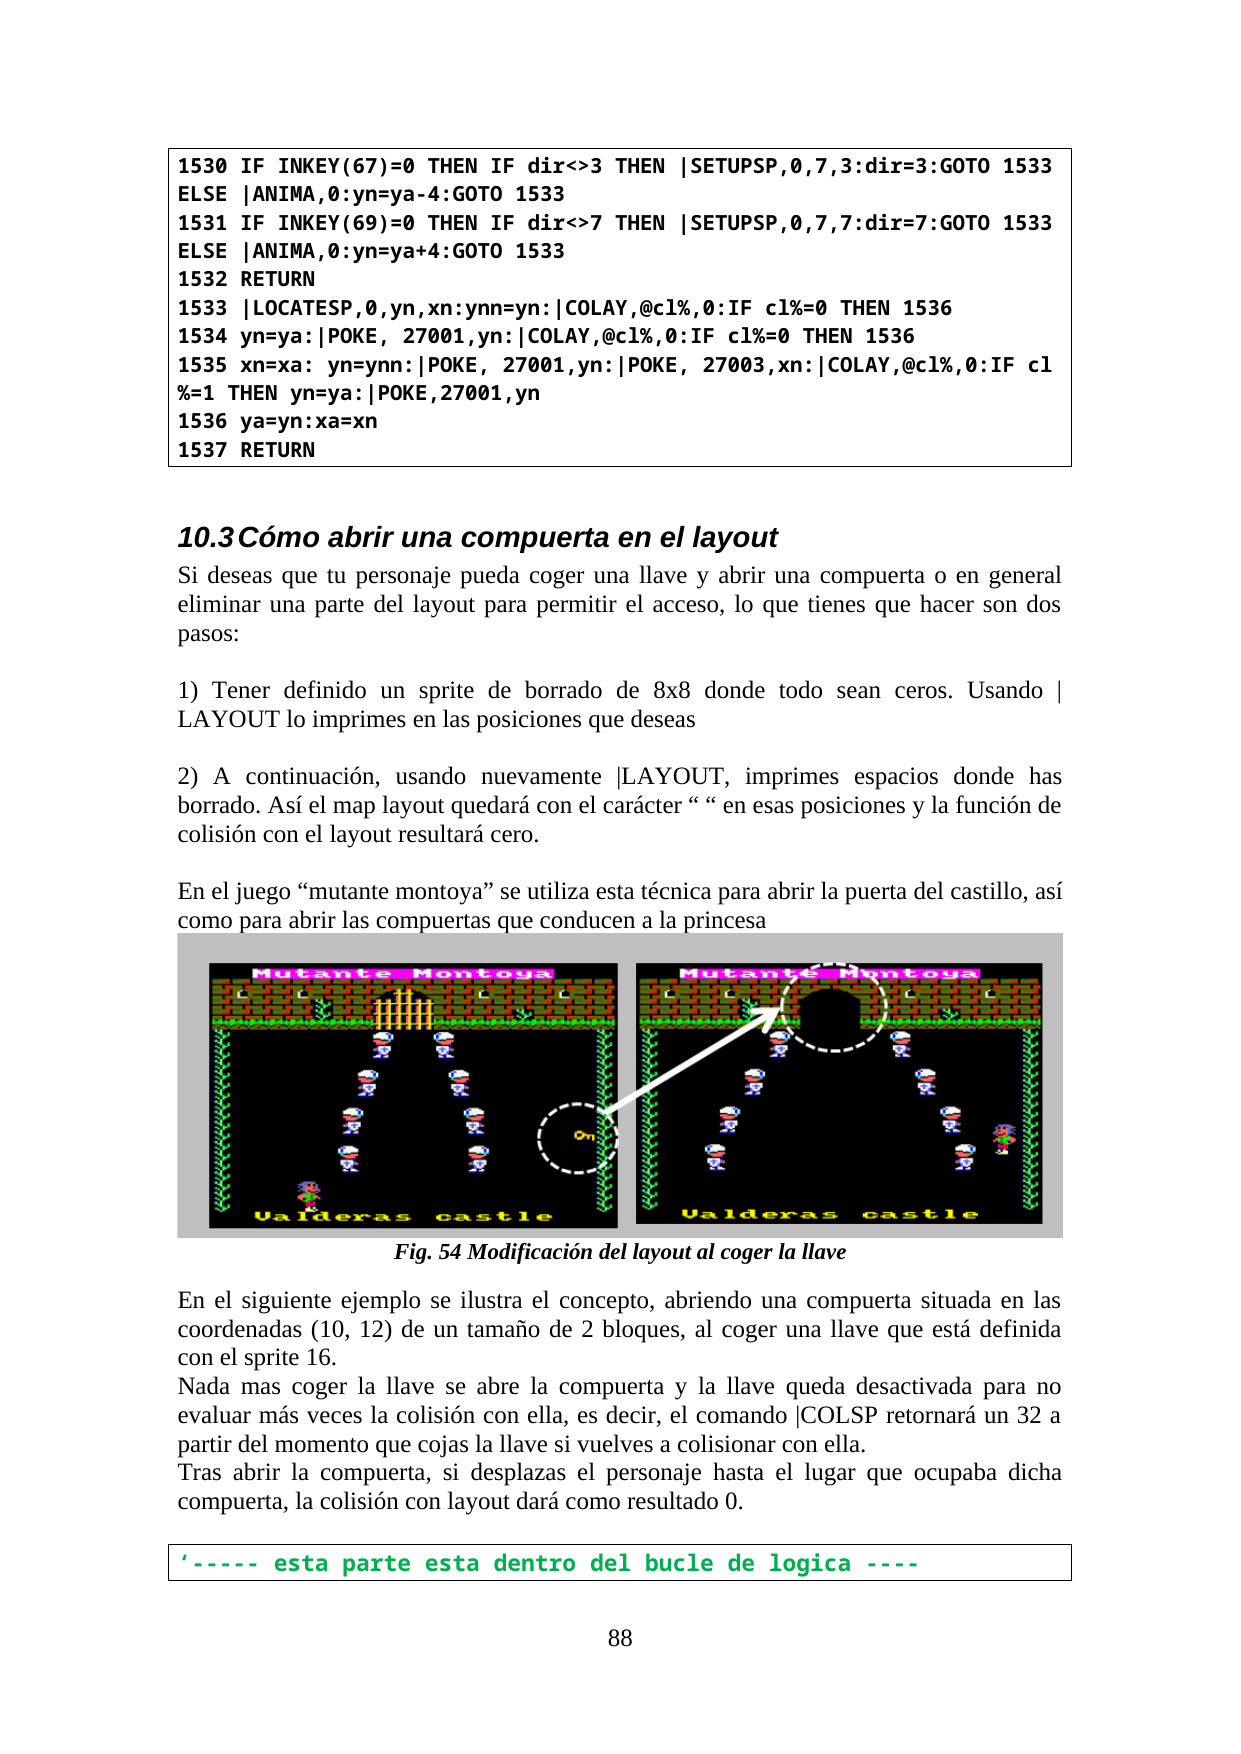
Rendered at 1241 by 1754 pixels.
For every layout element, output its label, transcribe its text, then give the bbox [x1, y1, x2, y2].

text 1534 yn=ya:|POKE, 27001,yn:|COLAY,@cl%,0:IF cl%=0 THEN 1536 [177, 321, 1063, 350]
text 1536 ya=yn:xa=xn [177, 407, 1063, 432]
text 1532 RETURN [177, 264, 1063, 293]
text 1535 xn=xa: yn=ynn:|POKE, 27001,yn:|POKE, 27003,xn:|COLAY,@cl%,0:IF cl%=1 THEN yn=ya:|POKE,27001,yn [177, 350, 1063, 407]
text 2) A continuación, usando nuevamente |LAYOUT, imprimes espacios donde has borrado. Así el map layout quedará con el carácter “ “ en esas posiciones y la función de colisión con el layout resultará cero. [177, 761, 1063, 848]
text 1537 RETURN [169, 432, 1071, 466]
text Si deseas que tu personaje pueda coger una llave y abrir una compuerta o en general eliminar una parte del layout para permitir el acceso, lo que tienes que hacer son dos pasos: [177, 560, 1063, 646]
text En el juego “mutante montoya” se utiliza esta técnica para abrir la puerta del castillo, así como para abrir las compuertas que conducen a la princesa [177, 876, 1063, 933]
text Nada mas coger la llave se abre la compuerta y la llave queda desactivada para no evaluar más veces la colisión con ella, es decir, el comando |COLSP retornará un 32 a partir del momento que cojas la llave si vuelves a colisionar con ella. [177, 1371, 1063, 1457]
text En el siguiente ejemplo se ilustra el concepto, abriendo una compuerta situada en las coordenadas (10, 12) de un tamaño de 2 bloques, al coger una llave que está definida con el sprite 16. [177, 1285, 1063, 1371]
text 1) Tener definido un sprite de borrado de 8x8 donde todo sean ceros. Usando |LAYOUT lo imprimes en las posiciones que deseas [177, 675, 1063, 733]
text 1531 IF INKEY(69)=0 THEN IF dir<>7 THEN |SETUPSP,0,7,7:dir=7:GOTO 1533 ELSE |ANIMA,0:yn=ya+4:GOTO 1533 [177, 208, 1063, 264]
picture [177, 933, 1063, 1238]
text ‘----- esta parte esta dentro del bucle de logica ---- [169, 1545, 1071, 1580]
text Tras abrir la compuerta, si desplazas el personaje hasta el lugar que ocupaba dicha compuerta, la colisión con layout dará como resultado 0. [177, 1457, 1063, 1515]
subtitle Cómo abrir una compuerta en el layout [177, 520, 1063, 554]
text Fig. 54 Modificación del layout al coger la llave [177, 1238, 1063, 1264]
text 1533 |LOCATESP,0,yn,xn:ynn=yn:|COLAY,@cl%,0:IF cl%=0 THEN 1536 [177, 293, 1063, 321]
text 1530 IF INKEY(67)=0 THEN IF dir<>3 THEN |SETUPSP,0,7,3:dir=3:GOTO 1533 ELSE |ANIMA,0:yn=ya-4:GOTO 1533 [169, 149, 1071, 208]
